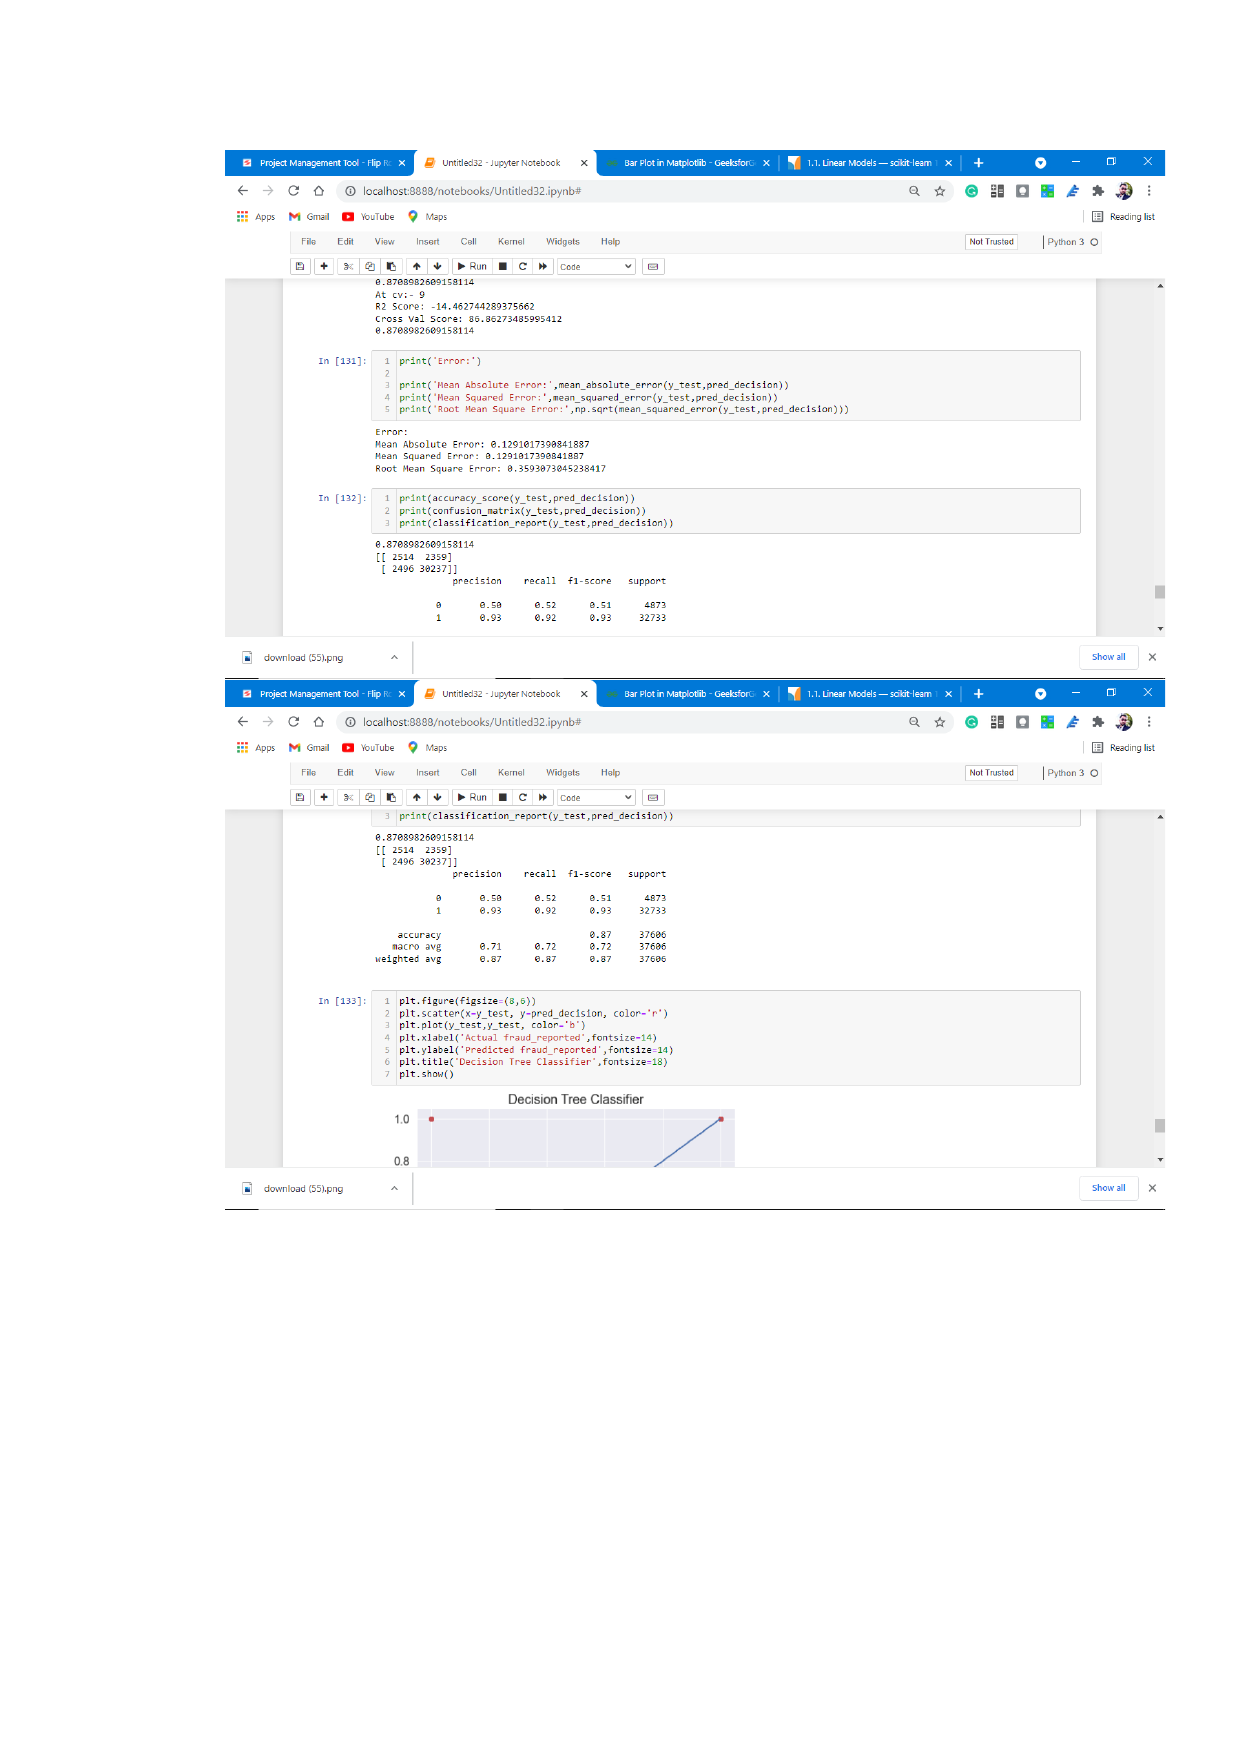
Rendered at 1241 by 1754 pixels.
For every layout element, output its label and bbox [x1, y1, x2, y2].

picture [225, 680, 1166, 1210]
picture [225, 150, 1166, 679]
